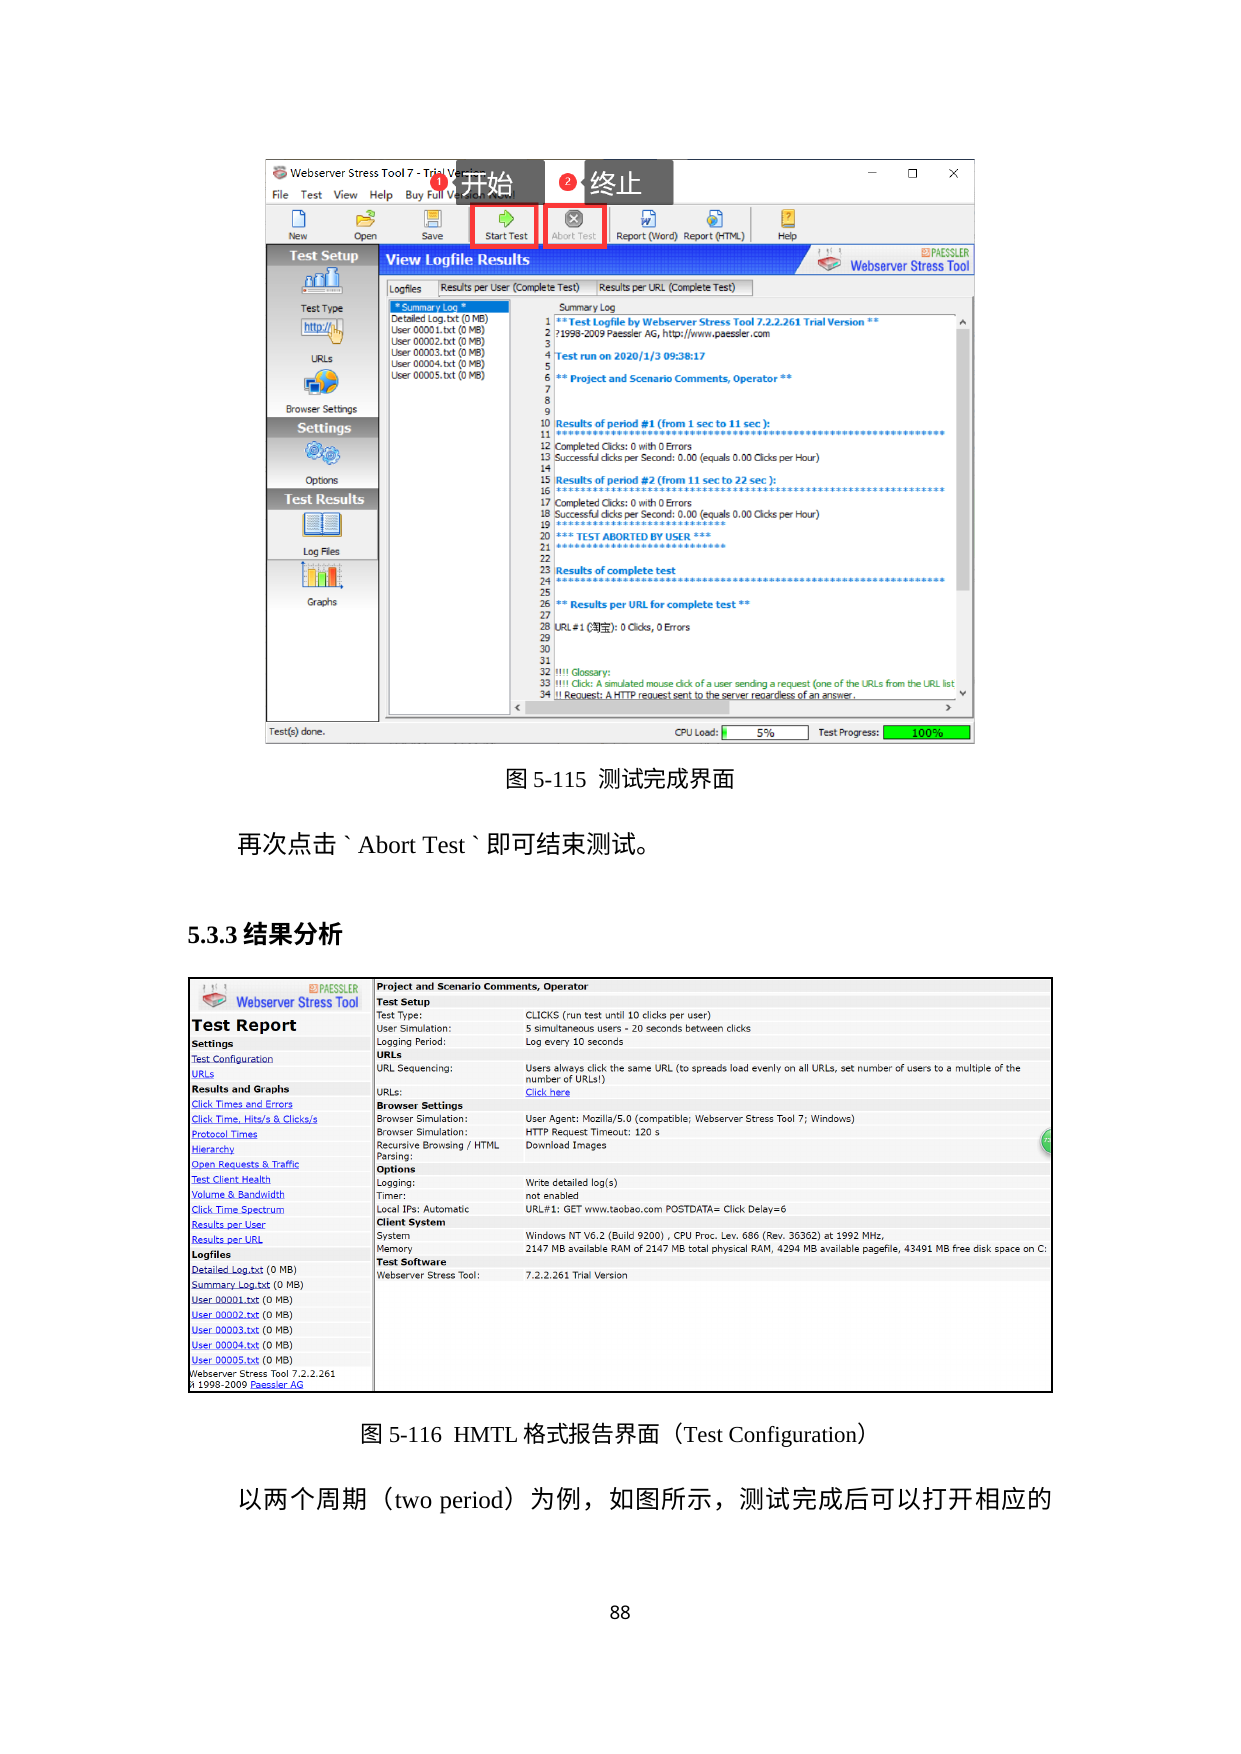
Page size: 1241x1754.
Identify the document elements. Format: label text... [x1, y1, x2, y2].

text 再次点击 ` Abort Test ` 即可结束测试。 [187, 810, 1053, 875]
picture [265, 159, 975, 744]
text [187, 1465, 1053, 1530]
text 图 -9 测试完成界面 [187, 745, 1053, 810]
text 图 -10 HMTL格式报告界面（Test Configuration） [187, 1400, 1053, 1465]
subtitle 结果分析 [187, 900, 1053, 965]
picture [190, 979, 1051, 1391]
